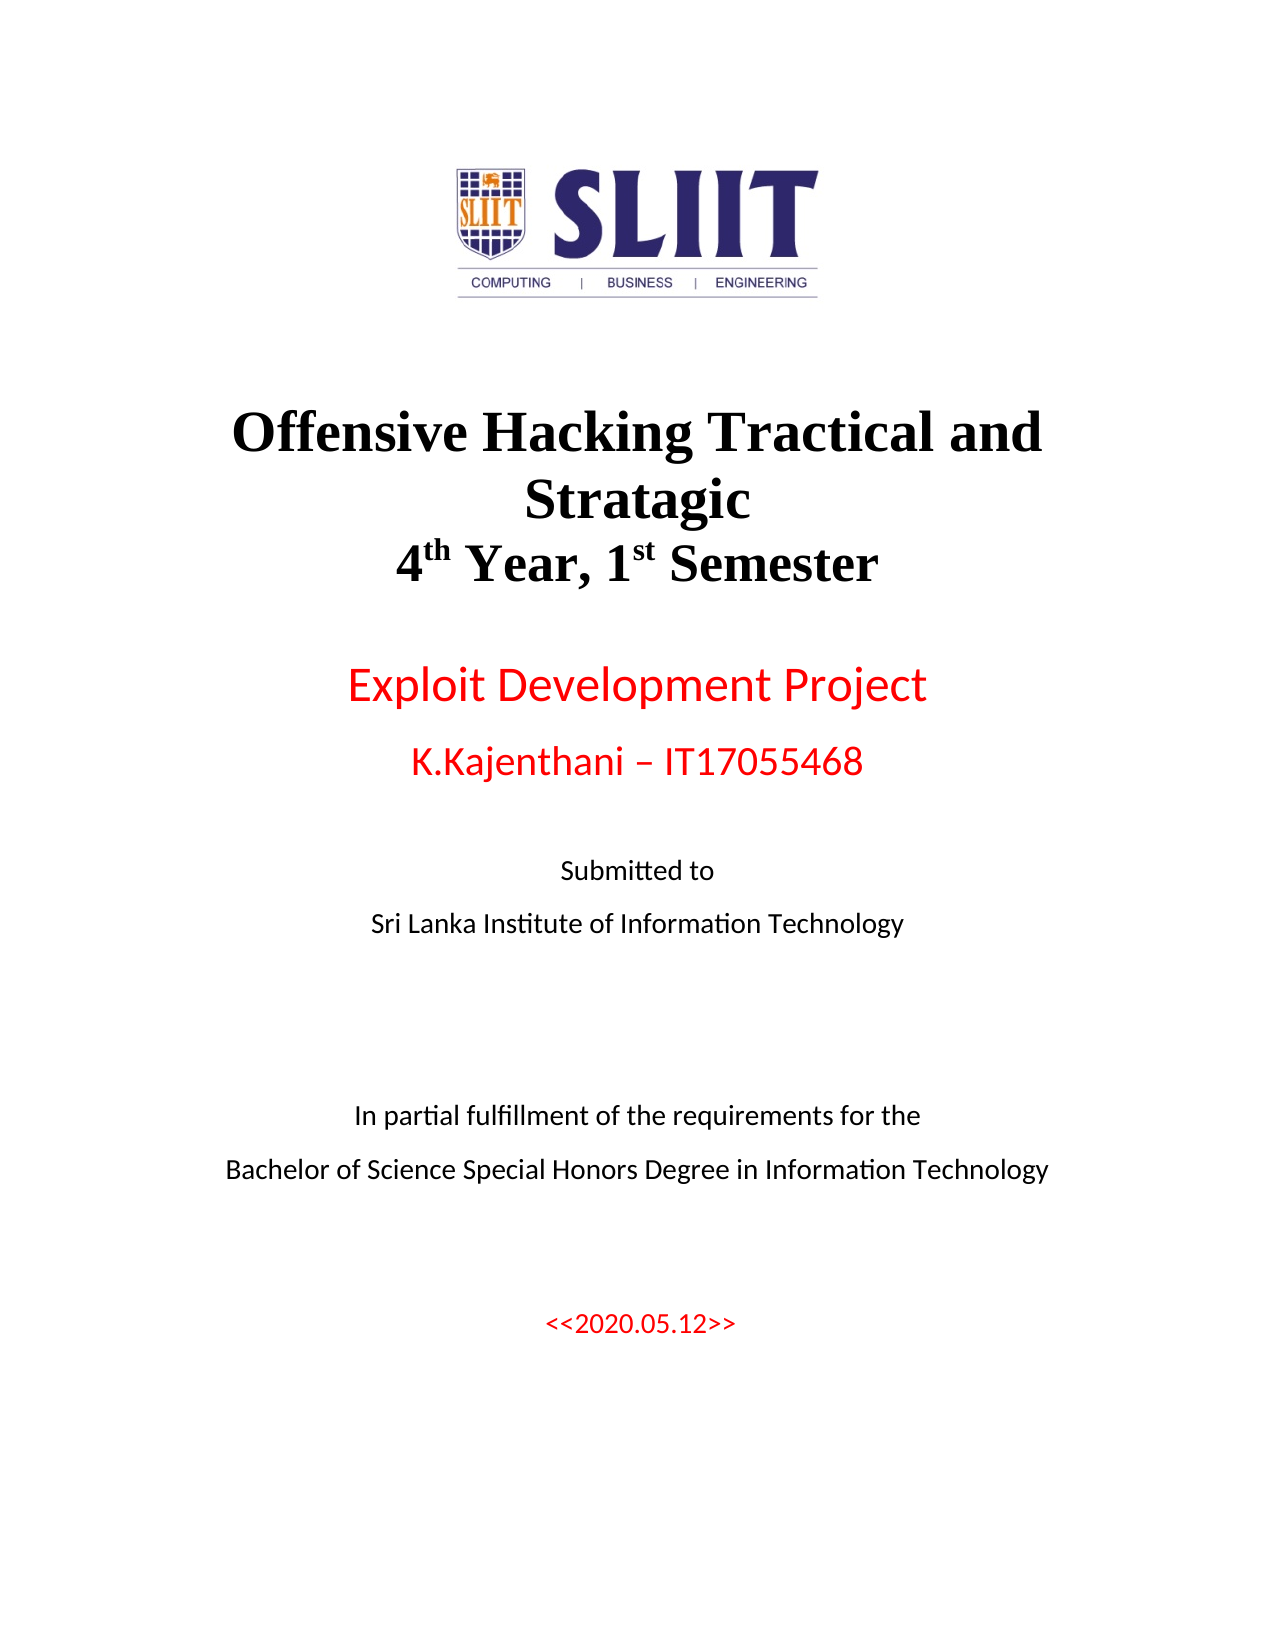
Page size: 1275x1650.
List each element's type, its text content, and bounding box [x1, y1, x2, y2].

text <<2020.05.12>> [150, 1305, 1125, 1341]
text Exploit Development Project [150, 653, 1125, 714]
text 4th Year, 1st Semester [150, 531, 1125, 593]
text Sri Lanka Institute of Information Technology [150, 905, 1125, 941]
picture [439, 150, 836, 309]
text Offensive Hacking Tractical and Stratagic [150, 397, 1125, 531]
text K.Kajenthani – IT17055468 [150, 735, 1125, 786]
text Bachelor of Science Special Honors Degree in Information Technology [150, 1151, 1125, 1187]
text In partial fulfillment of the requirements for the [150, 1097, 1125, 1133]
text Submitted to [150, 852, 1125, 887]
